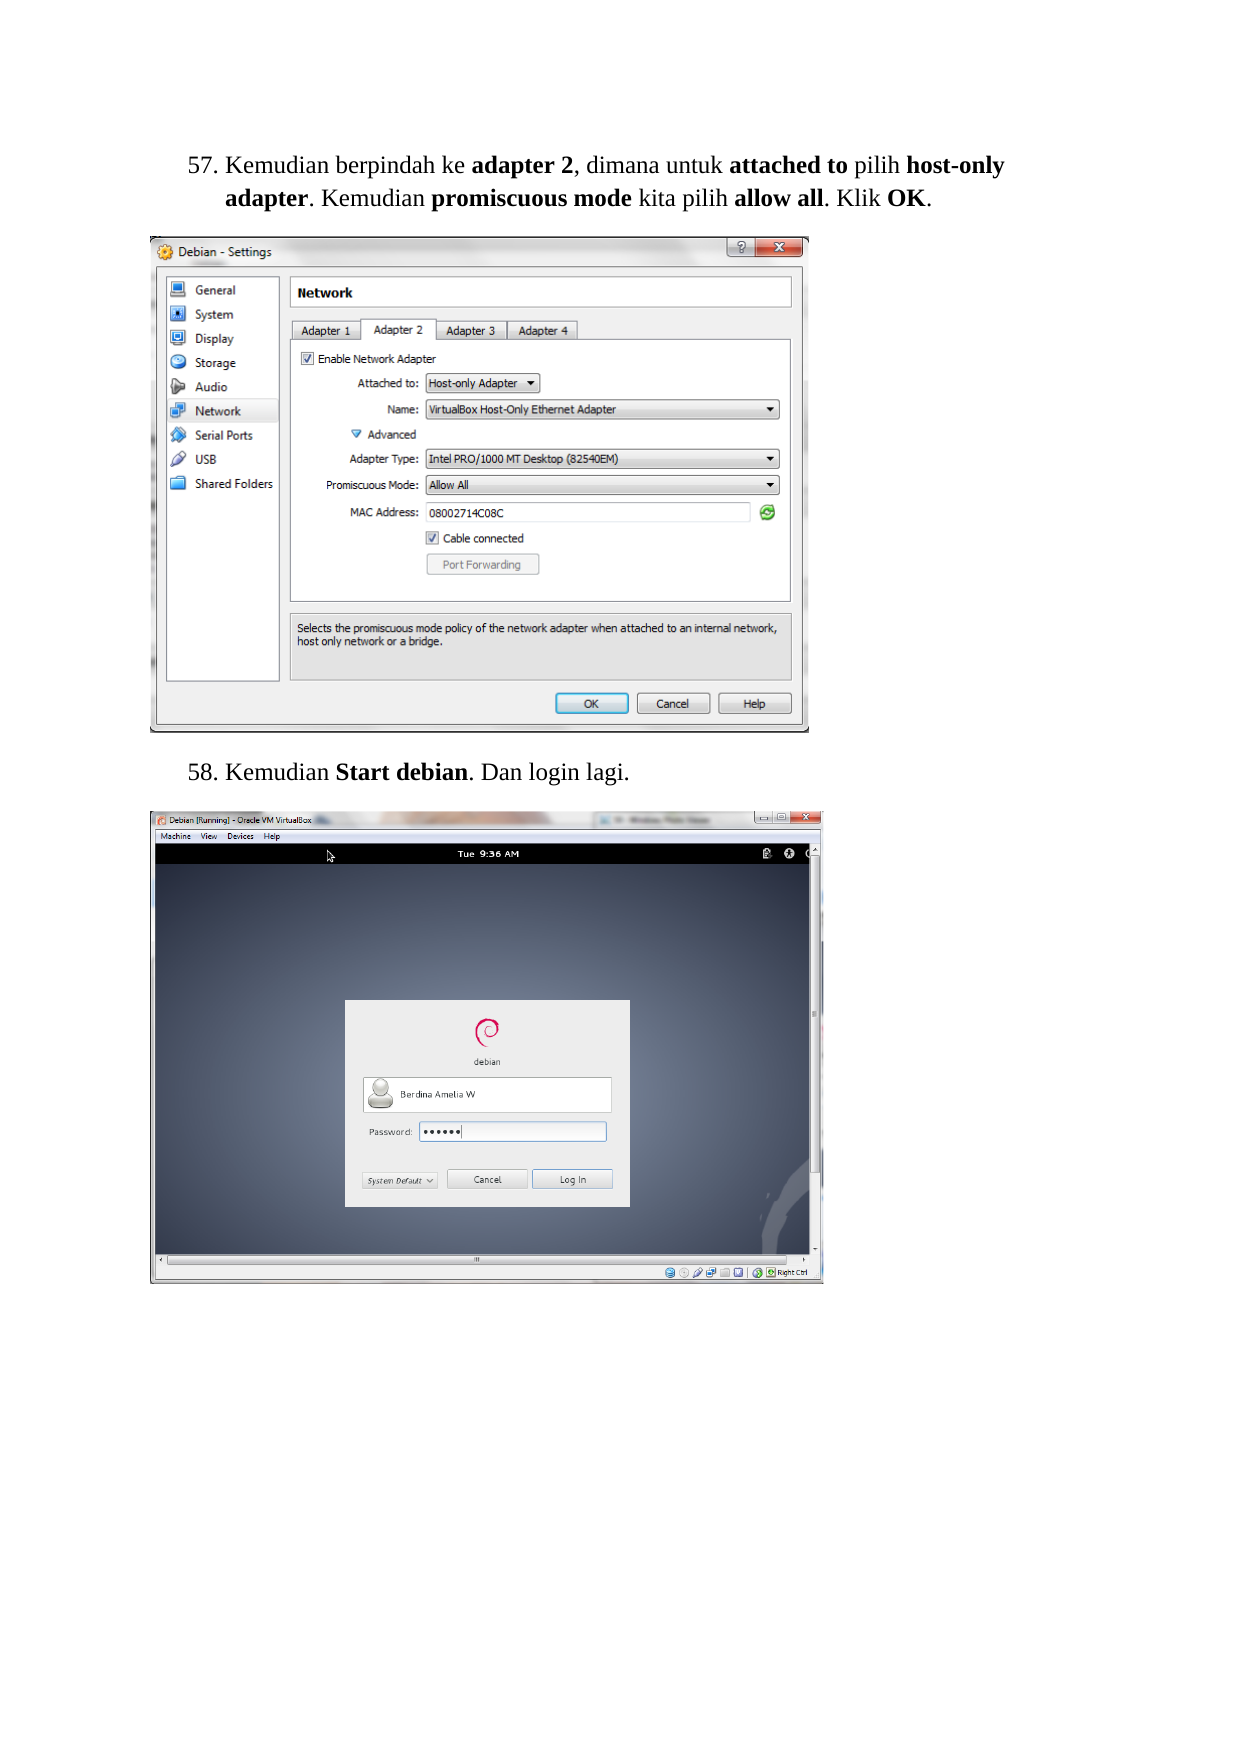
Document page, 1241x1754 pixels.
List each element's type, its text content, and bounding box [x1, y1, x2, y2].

picture [150, 811, 824, 1284]
list Kemudian berpindah ke adapter 2, dimana untuk attached to pilih host-only adapter. Kemudian promiscuous mode kita pilih allow all. Klik OK. [187, 150, 1090, 212]
picture [150, 236, 809, 733]
list Kemudian Start debian. Dan login lagi. [187, 757, 1090, 786]
